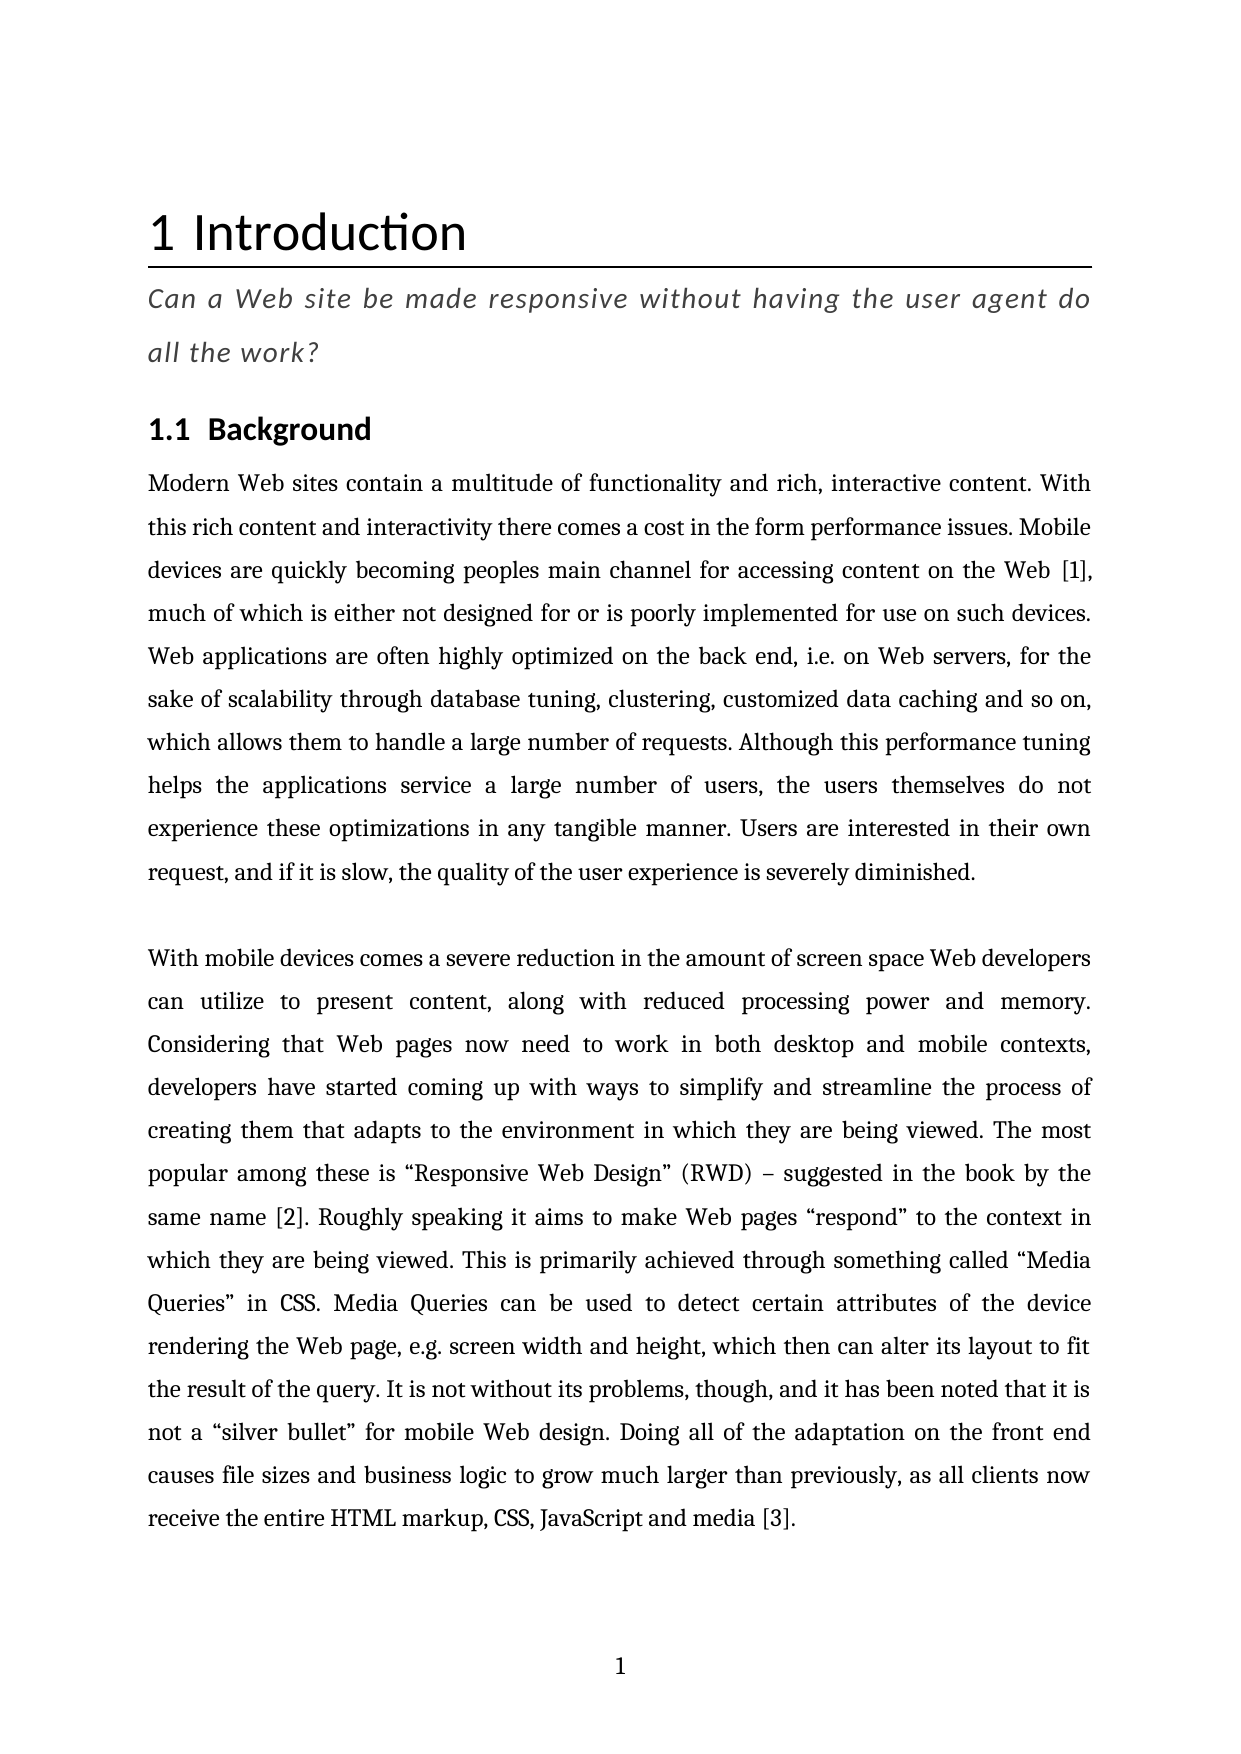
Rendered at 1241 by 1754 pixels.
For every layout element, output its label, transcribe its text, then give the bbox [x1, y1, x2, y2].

subtitle Introduction [148, 198, 1092, 266]
text With mobile devices comes a severe reduction in the amount of screen space Web developers can utilize to present content, along with reduced processing power and memory. Considering that Web pages now need to work in both desktop and mobile contexts, developers have started coming up with ways to simplify and streamline the process of creating them that adapts to the environment in which they are being viewed. The most popular among these is “Responsive Web Design” (RWD) – suggested in the book by the same name [2]. Roughly speaking it aims to make Web pages “respond” to the context in which they are being viewed. This is primarily achieved through something called “Media Queries” in CSS. Media Queries can be used to detect certain attributes of the device rendering the Web page, e.g. screen width and height, which then can alter its layout to fit the result of the query. It is not without its problems, though, and it has been noted that it is not a “silver bullet” for mobile Web design. Doing all of the adaptation on the front end causes file sizes and business logic to grow much larger than previously, as all clients now receive the entire HTML markup, CSS, JavaScript and media [3]. [148, 944, 1092, 1533]
subtitle Can a Web site be made responsive without having the user agent do all the work? [148, 281, 1092, 369]
subtitle Background [148, 408, 1092, 449]
text Modern Web sites contain a multitude of functionality and rich, interactive content. With this rich content and interactivity there comes a cost in the form performance issues. Mobile devices are quickly becoming peoples main channel for accessing content on the Web [1], much of which is either not designed for or is poorly implemented for use on such devices. Web applications are often highly optimized on the back end, i.e. on Web servers, for the sake of scalability through database tuning, clustering, customized data caching and so on, which allows them to handle a large number of requests. Although this performance tuning helps the applications service a large number of users, the users themselves do not experience these optimizations in any tangible manner. Users are interested in their own request, and if it is slow, the quality of the user experience is severely diminished. [148, 469, 1092, 886]
